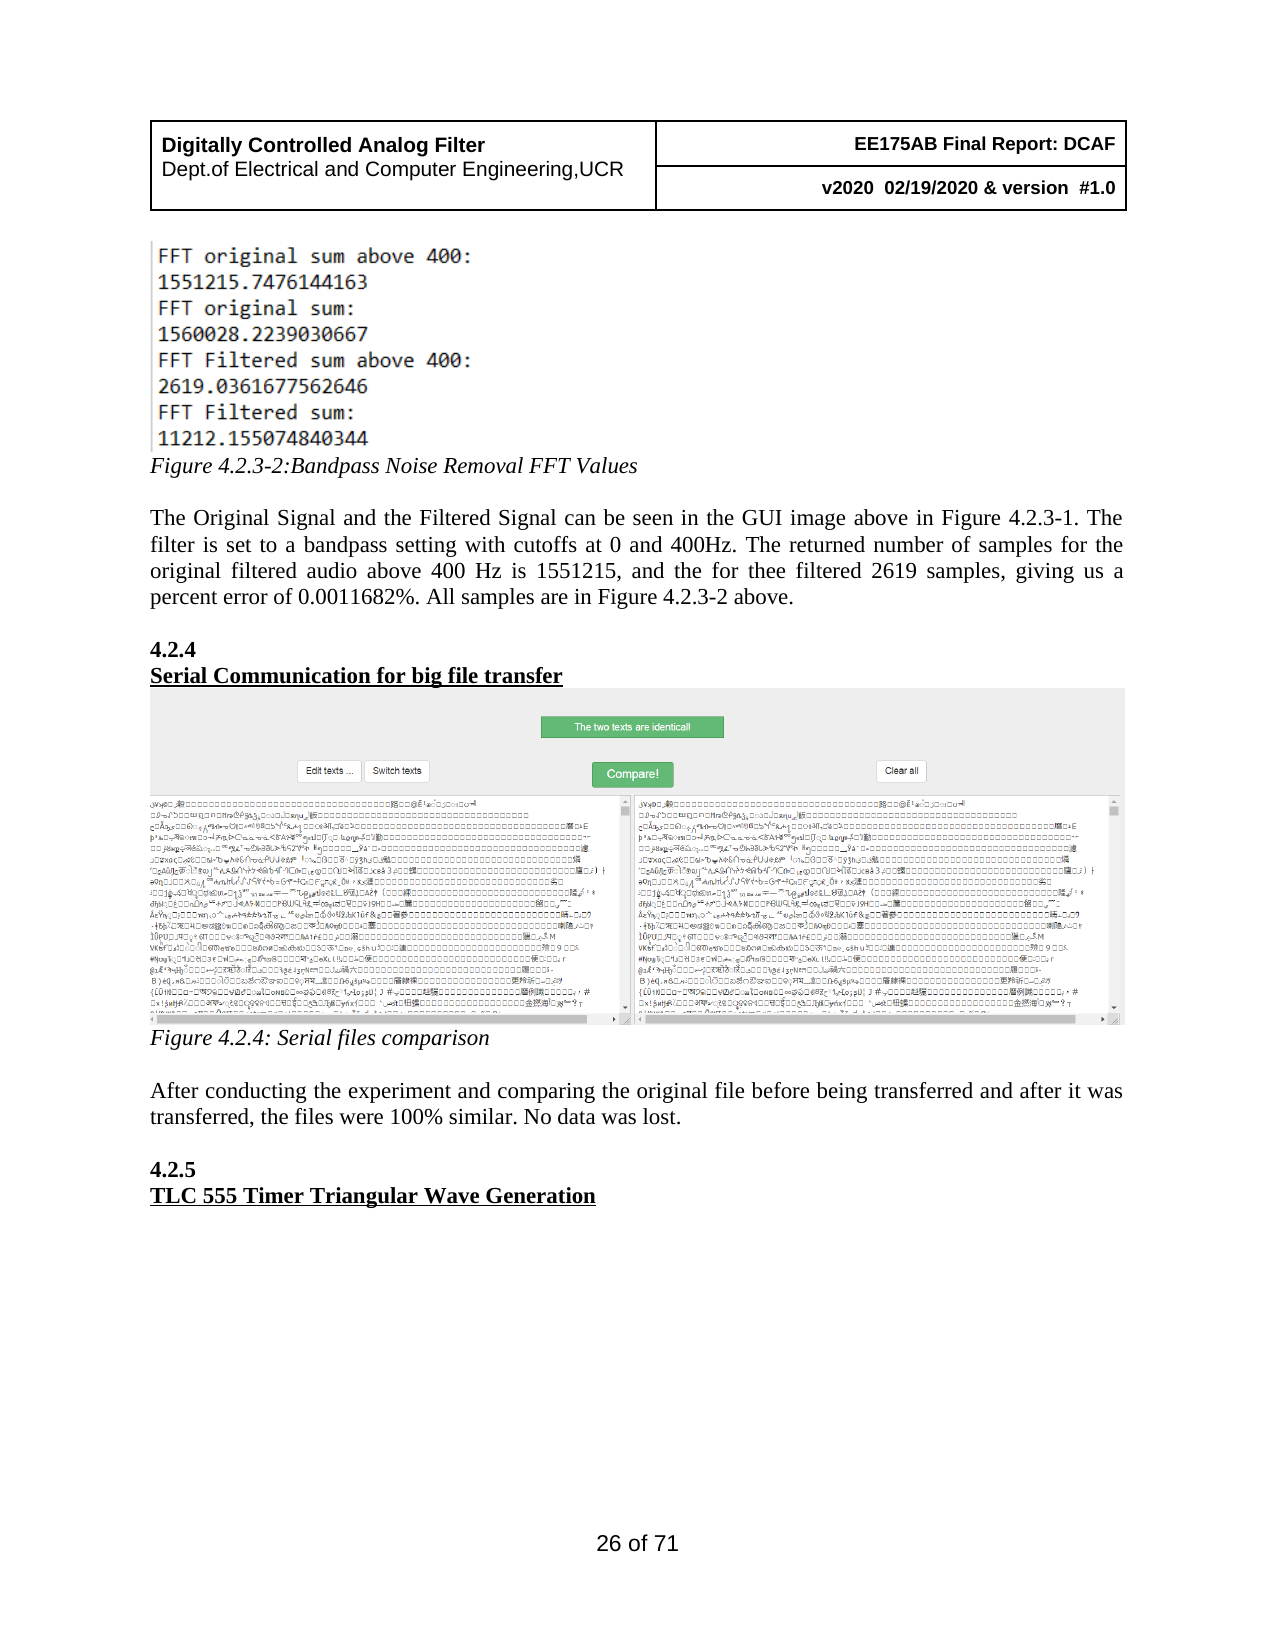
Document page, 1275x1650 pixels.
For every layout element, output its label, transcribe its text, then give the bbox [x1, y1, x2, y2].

picture [150, 688, 1125, 1025]
text TLC 555 Timer Triangular Wave Generation [150, 1182, 1125, 1209]
text The Original Signal and the Filtered Signal can be seen in the GUI image above in Figure 4.2.3-1. The filter is set to a bandpass setting with cutoffs at 0 and 400Hz. The returned number of samples for the original filtered audio above 400 Hz is 1551215, and the for thee filtered 2619 samples, giving us a percent error of 0.0011682%. All samples are in Figure 4.2.3-2 above. [150, 504, 1125, 610]
text Figure 4.2.3-2:Bandpass Noise Removal FFT Values [150, 452, 1125, 478]
text Serial Communication for big file transfer [150, 662, 1125, 688]
text 4.2.5 [150, 1156, 1125, 1182]
text Figure 4.2.4: Serial files comparison [150, 1025, 1125, 1051]
text 4.2.4 [150, 636, 1125, 662]
text After conducting the experiment and comparing the original file before being transferred and after it was transferred, the files were 100% similar. No data was lost. [150, 1077, 1125, 1130]
picture [150, 241, 498, 452]
